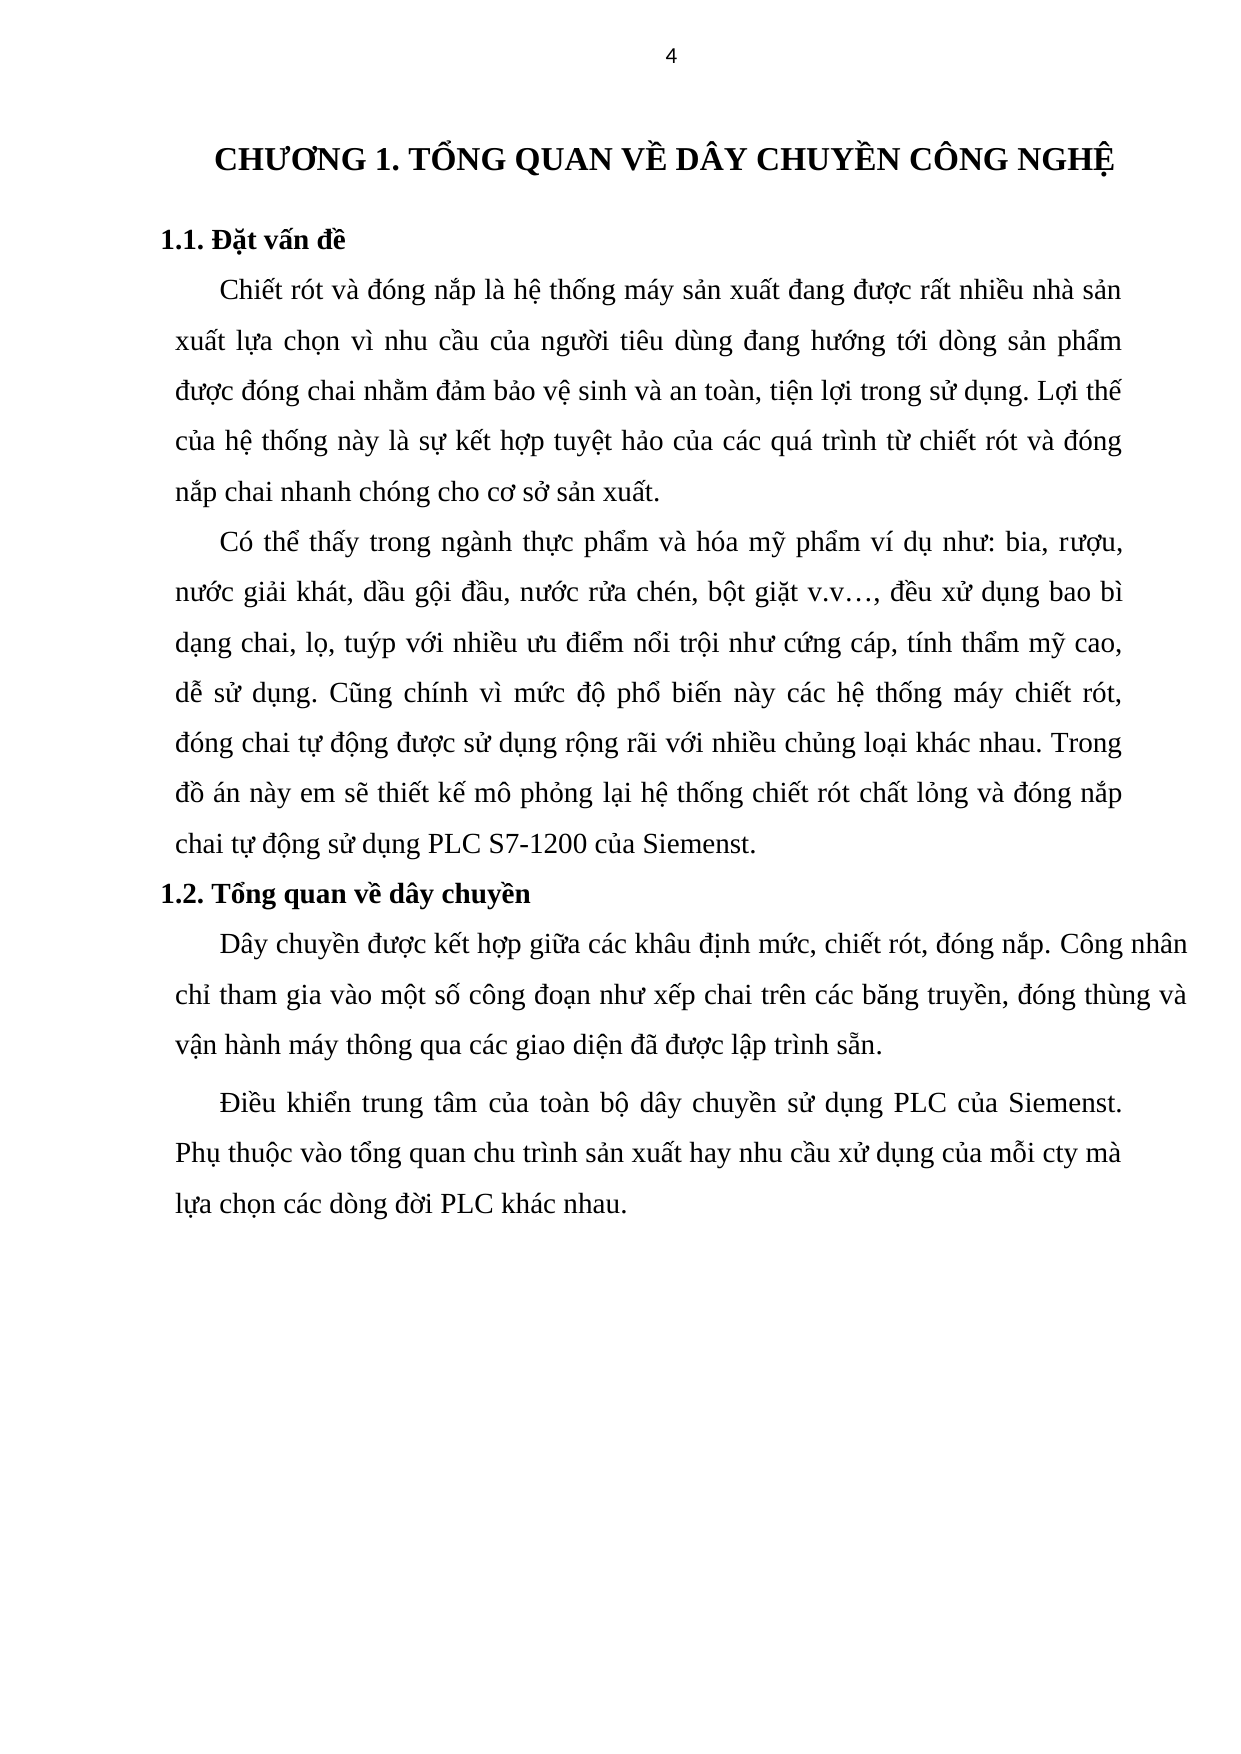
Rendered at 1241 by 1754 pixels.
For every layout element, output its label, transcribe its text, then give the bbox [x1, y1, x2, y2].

subtitle 1.2. Tổng quan về dây chuyền [160, 876, 1167, 910]
text Dây chuyền được kết hợp giữa các khâu định mức, chiết rót, đóng nắp. Công nhân chỉ tham gia vào một số công đoạn như xếp chai trên các băng truyền, đóng thùng và vận hành máy thông qua các giao diện đã được lập trình sẵn. [175, 927, 1187, 1061]
text Điều khiển trung tâm của toàn bộ dây chuyền sử dụng PLC của Siemenst. Phụ thuộc vào tổng quan chu trình sản xuất hay nhu cầu xử dụng của mỗi cty mà lựa chọn các dòng đời PLC khác nhau. [175, 1085, 1123, 1219]
subtitle 1.1. Đặt vấn đề [160, 222, 1167, 256]
text Chiết rót và đóng nắp là hệ thống máy sản xuất đang được rất nhiều nhà sản xuất lựa chọn vì nhu cầu của người tiêu dùng đang hướng tới dòng sản phẩm được đóng chai nhằm đảm bảo vệ sinh và an toàn, tiện lợi trong sử dụng. Lợi thế của hệ thống này là sự kết hợp tuyệt hảo của các quá trình từ chiết rót và đóng nắp chai nhanh chóng cho cơ sở sản xuất. [175, 272, 1123, 507]
subtitle CHƯƠNG 1. TỔNG QUAN VỀ DÂY CHUYỀN CÔNG NGHỆ [214, 139, 1167, 178]
text Có thể thấy trong ngành thực phẩm và hóa mỹ phẩm ví dụ như: bia, rượu, nước giải khát, dầu gội đầu, nước rửa chén, bột giặt v.v…, đều xử dụng bao bì dạng chai, lọ, tuýp với nhiều ưu điểm nổi trội như cứng cáp, tính thẩm mỹ cao, dễ sử dụng. Cũng chính vì mức độ phổ biến này các hệ thống máy chiết rót, đóng chai tự động được sử dụng rộng rãi với nhiều chủng loại khác nhau. Trong đồ án này em sẽ thiết kế mô phỏng lại hệ thống chiết rót chất lỏng và đóng nắp chai tự động sử dụng PLC S7-1200 của Siemenst. [175, 524, 1123, 859]
